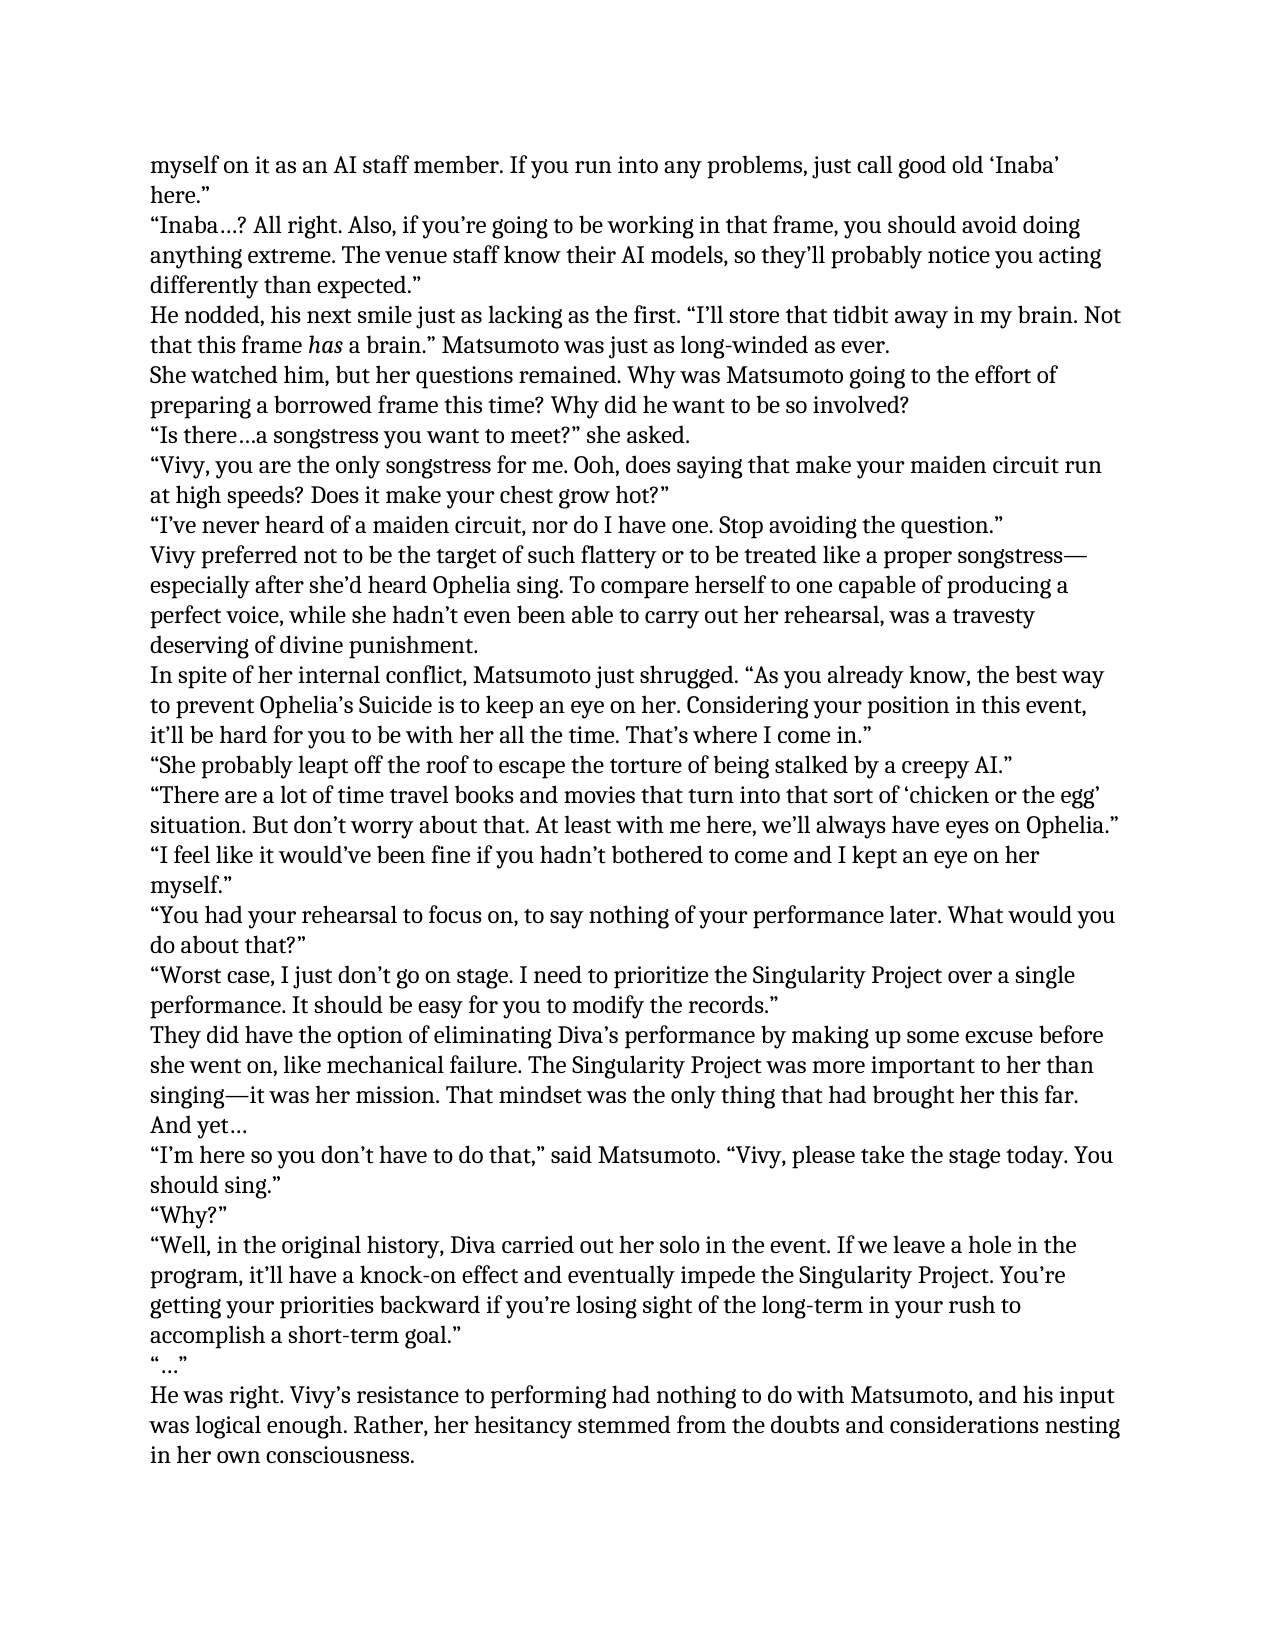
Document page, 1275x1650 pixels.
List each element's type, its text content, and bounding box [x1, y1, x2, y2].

text Vivy preferred not to be the target of such flattery or to be treated like a proper songstress—especially after she’d heard Ophelia sing. To compare herself to one capable of producing a perfect voice, while she hadn’t even been able to carry out her rehearsal, was a travesty deserving of divine punishment. [150, 540, 1125, 660]
text “Why?” [150, 1200, 1125, 1230]
text In spite of her internal conflict, Matsumoto just shrugged. “As you already know, the best way to prevent Ophelia’s Suicide is to keep an eye on her. Considering your position in this event, it’ll be hard for you to be with her all the time. That’s where I come in.” [150, 660, 1125, 750]
text They did have the option of eliminating Diva’s performance by making up some excuse before she went on, like mechanical failure. The Singularity Project was more important to her than singing—it was her mission. That mindset was the only thing that had brought her this far. And yet… [150, 1020, 1125, 1140]
text “Is there…a songstress you want to meet?” she asked. [150, 420, 1125, 450]
text “Well, in the original history, Diva carried out her solo in the event. If we leave a hole in the program, it’ll have a knock-on effect and eventually impede the Singularity Project. You’re getting your priorities backward if you’re losing sight of the long-term in your rush to accomplish a short-term goal.” [150, 1230, 1125, 1350]
text “You had your rehearsal to focus on, to say nothing of your performance later. What would you do about that?” [150, 900, 1125, 960]
text “She probably leapt off the roof to escape the torture of being stalked by a creepy AI.” [150, 750, 1125, 780]
text “Inaba…? All right. Also, if you’re going to be working in that frame, you should avoid doing anything extreme. The venue staff know their AI models, so they’ll probably notice you acting differently than expected.” [150, 210, 1125, 300]
text “…” [150, 1350, 1125, 1380]
text She watched him, but her questions remained. Why was Matsumoto going to the effort of preparing a borrowed frame this time? Why did he want to be so involved? [150, 360, 1125, 420]
text He was right. Vivy’s resistance to performing had nothing to do with Matsumoto, and his input was logical enough. Rather, her hesitancy stemmed from the doubts and considerations nesting in her own consciousness. [150, 1380, 1125, 1470]
text “Worst case, I just don’t go on stage. I need to prioritize the Singularity Project over a single performance. It should be easy for you to modify the records.” [150, 960, 1125, 1020]
text “I’ve never heard of a maiden circuit, nor do I have one. Stop avoiding the question.” [150, 510, 1125, 540]
text He nodded, his next smile just as lacking as the first. “I’ll store that tidbit away in my brain. Not that this frame has a brain.” Matsumoto was just as long-winded as ever. [150, 300, 1125, 360]
text “Vivy, you are the only songstress for me. Ooh, does saying that make your maiden circuit run at high speeds? Does it make your chest grow hot?” [150, 450, 1125, 510]
text “I feel like it would’ve been fine if you hadn’t bothered to come and I kept an eye on her myself.” [150, 840, 1125, 900]
text “There are a lot of time travel books and movies that turn into that sort of ‘chicken or the egg’ situation. But don’t worry about that. At least with me here, we’ll always have eyes on Ophelia.” [150, 780, 1125, 840]
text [150, 150, 1125, 210]
text “I’m here so you don’t have to do that,” said Matsumoto. “Vivy, please take the stage today. You should sing.” [150, 1140, 1125, 1200]
